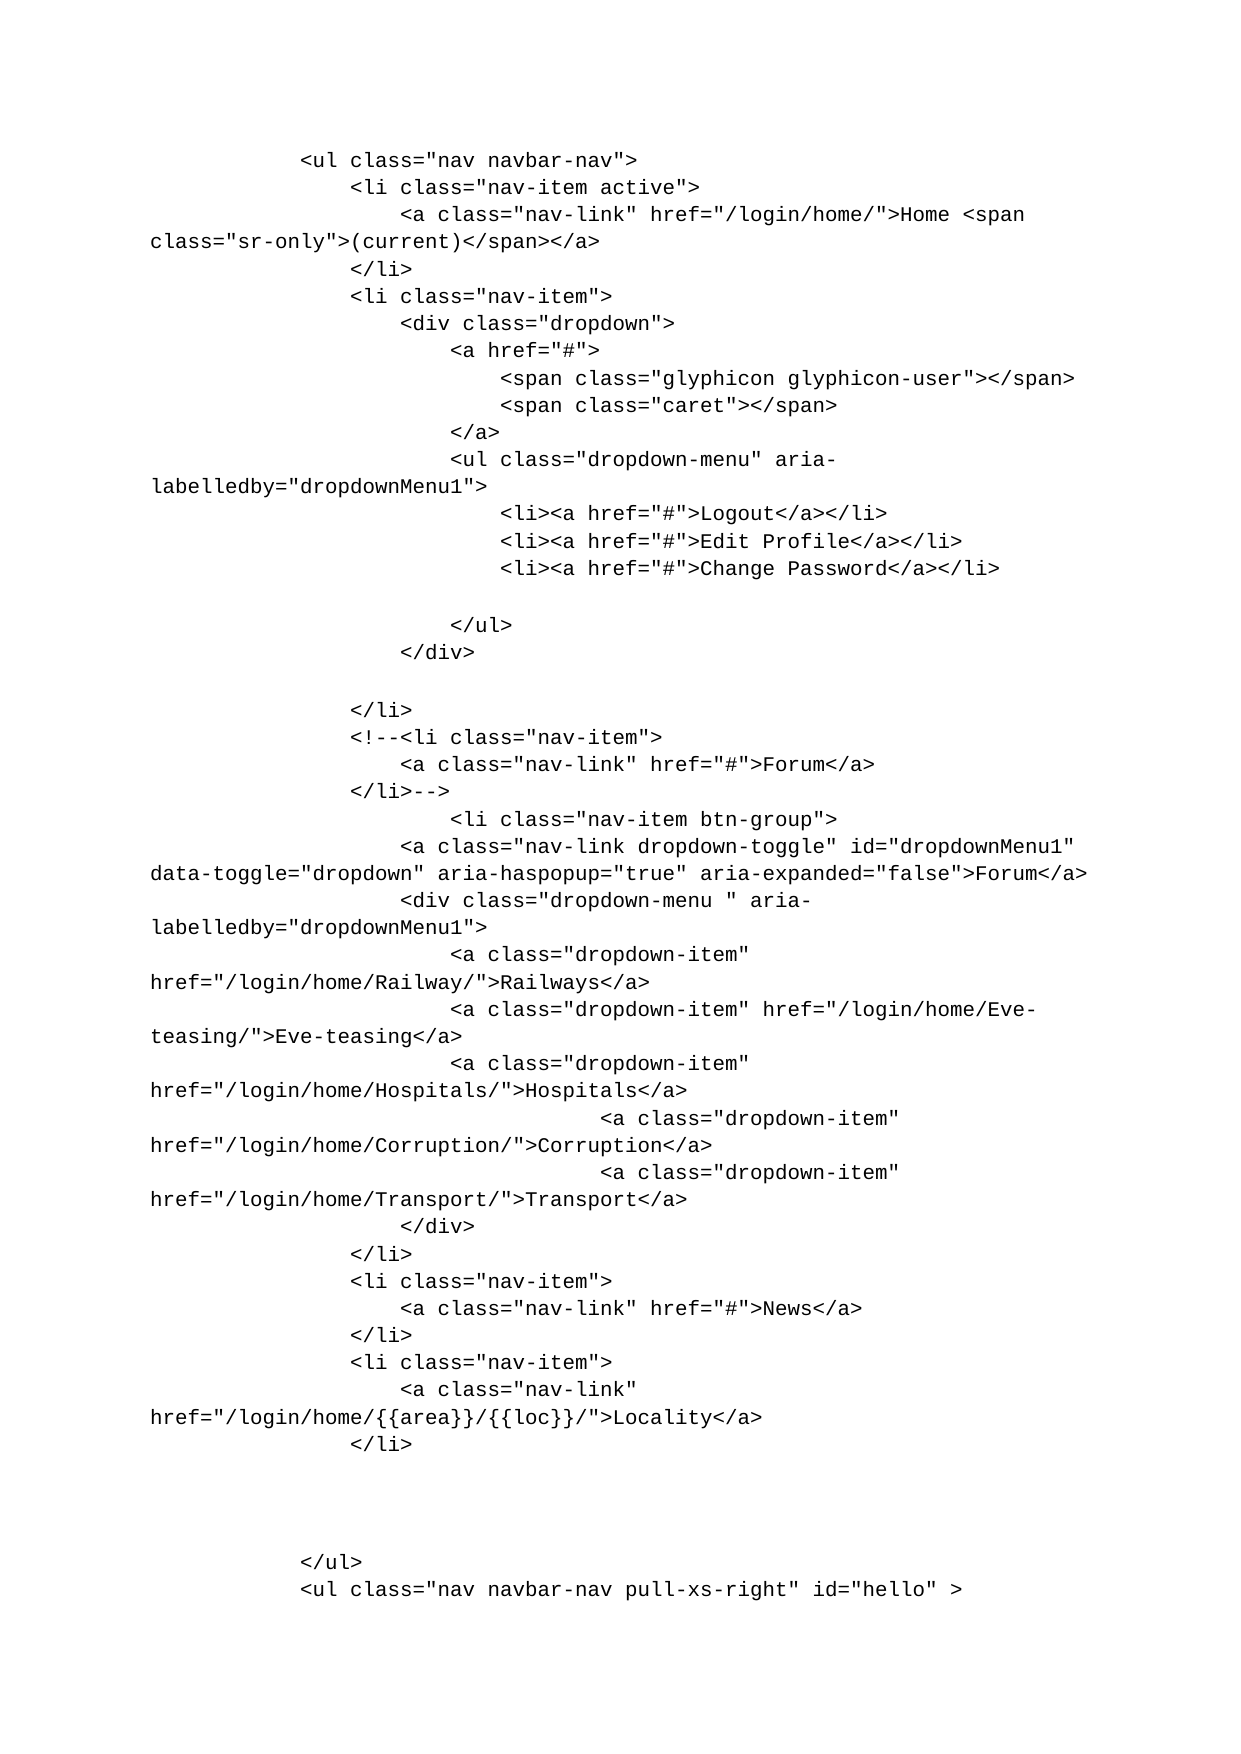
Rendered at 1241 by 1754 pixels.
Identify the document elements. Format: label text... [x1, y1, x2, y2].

text <a class="dropdown-item" href="/login/home/Railway/">Railways</a> [150, 944, 1090, 995]
text <li class="nav-item active"> [150, 177, 1090, 201]
text </li> [150, 1325, 1090, 1349]
text <li class="nav-item btn-group"> [150, 808, 1090, 832]
text <a class="nav-link" href="#">News</a> [150, 1298, 1090, 1322]
text <a class="nav-link" href="#">Forum</a> [150, 754, 1090, 778]
text <a class="dropdown-item" href="/login/home/Eve-teasing/">Eve-teasing</a> [150, 999, 1090, 1050]
text <a class="dropdown-item" href="/login/home/Transport/">Transport</a> [150, 1162, 1090, 1213]
text <a href="#"> [150, 340, 1090, 364]
text <ul class="nav navbar-nav"> [150, 150, 1090, 174]
text </a> [150, 422, 1090, 446]
text <a class="nav-link" href="/login/home/{{area}}/{{loc}}/">Locality</a> [150, 1379, 1090, 1430]
text <ul class="nav navbar-nav pull-xs-right" id="hello" > [150, 1579, 1090, 1602]
text </li> [150, 1434, 1090, 1457]
text <a class="dropdown-item" href="/login/home/Corruption/">Corruption</a> [150, 1108, 1090, 1158]
text <li class="nav-item"> [150, 286, 1090, 309]
text <a class="nav-link dropdown-toggle" id="dropdownMenu1" data-toggle="dropdown" aria-haspopup="true" aria-expanded="false">Forum</a> [150, 836, 1090, 887]
text </div> [150, 642, 1090, 666]
text <span class="caret"></span> [150, 395, 1090, 418]
text <li><a href="#">Change Password</a></li> [150, 558, 1090, 581]
text <a class="nav-link" href="/login/home/">Home <span class="sr-only">(current)</span></a> [150, 204, 1090, 255]
text <span class="glyphicon glyphicon-user"></span> [150, 367, 1090, 391]
text </ul> [150, 1552, 1090, 1575]
text </li> [150, 259, 1090, 282]
text <!--<li class="nav-item"> [150, 727, 1090, 751]
text </ul> [150, 615, 1090, 639]
text <ul class="dropdown-menu" aria-labelledby="dropdownMenu1"> [150, 449, 1090, 500]
text </li> [150, 700, 1090, 723]
text <li><a href="#">Logout</a></li> [150, 503, 1090, 527]
text <a class="dropdown-item" href="/login/home/Hospitals/">Hospitals</a> [150, 1053, 1090, 1104]
text </div> [150, 1216, 1090, 1240]
text <li class="nav-item"> [150, 1271, 1090, 1294]
text <div class="dropdown-menu " aria-labelledby="dropdownMenu1"> [150, 890, 1090, 941]
text <li class="nav-item"> [150, 1352, 1090, 1376]
text </li> [150, 1243, 1090, 1267]
text </li>--> [150, 781, 1090, 805]
text <div class="dropdown"> [150, 313, 1090, 337]
text <li><a href="#">Edit Profile</a></li> [150, 531, 1090, 554]
